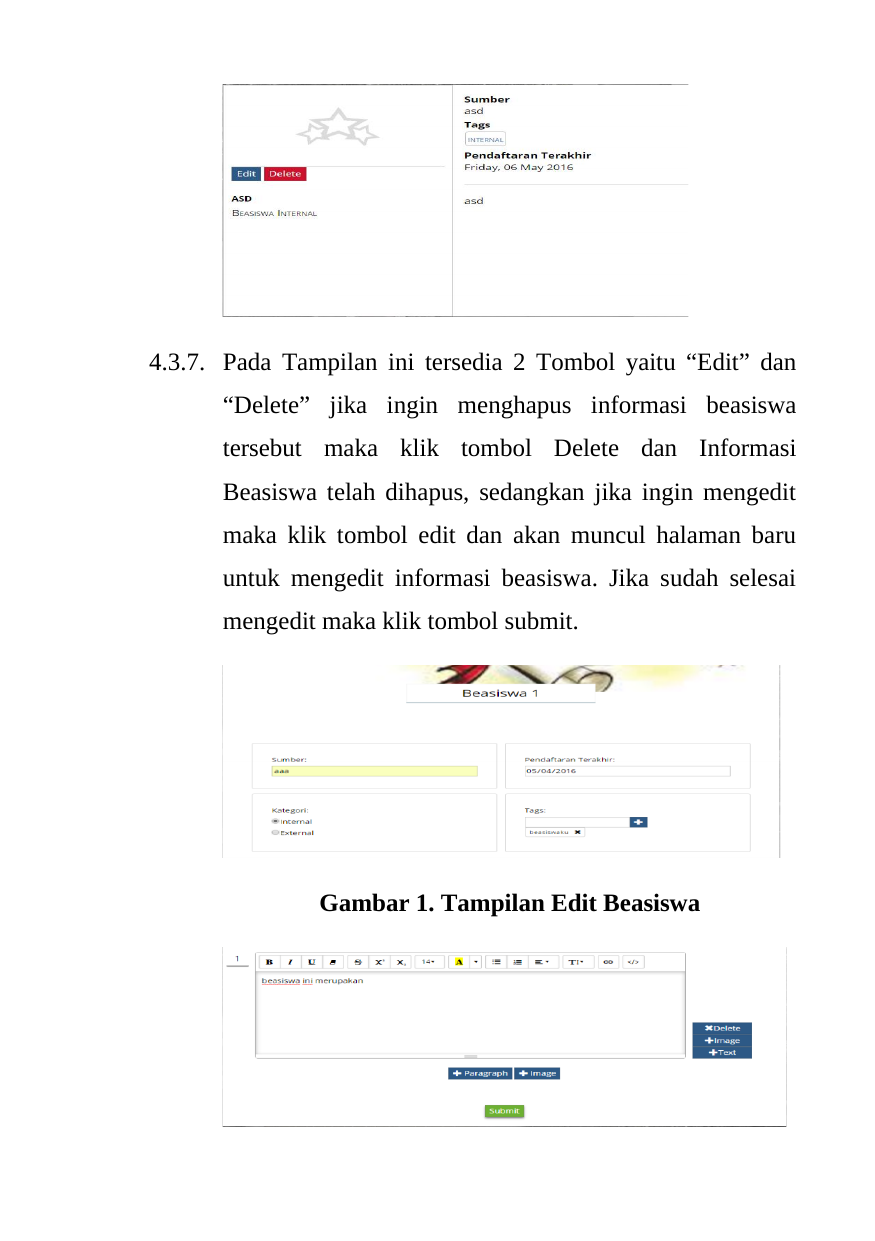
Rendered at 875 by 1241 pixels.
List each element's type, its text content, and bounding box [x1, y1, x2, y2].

text Gambar 1. Tampilan Edit Beasiswa [223, 888, 797, 917]
list Pada Tampilan ini tersedia 2 Tombol yaitu “Edit” dan “Delete” jika ingin menghapus informasi beasiswa tersebut maka klik tombol Delete dan Informasi Beasiswa telah dihapus, sedangkan jika ingin mengedit maka klik tombol edit dan akan muncul halaman baru untuk mengedit informasi beasiswa. Jika sudah selesai mengedit maka klik tombol submit. [149, 347, 797, 635]
picture [222, 665, 780, 858]
picture [222, 947, 787, 1127]
picture [222, 84, 689, 317]
